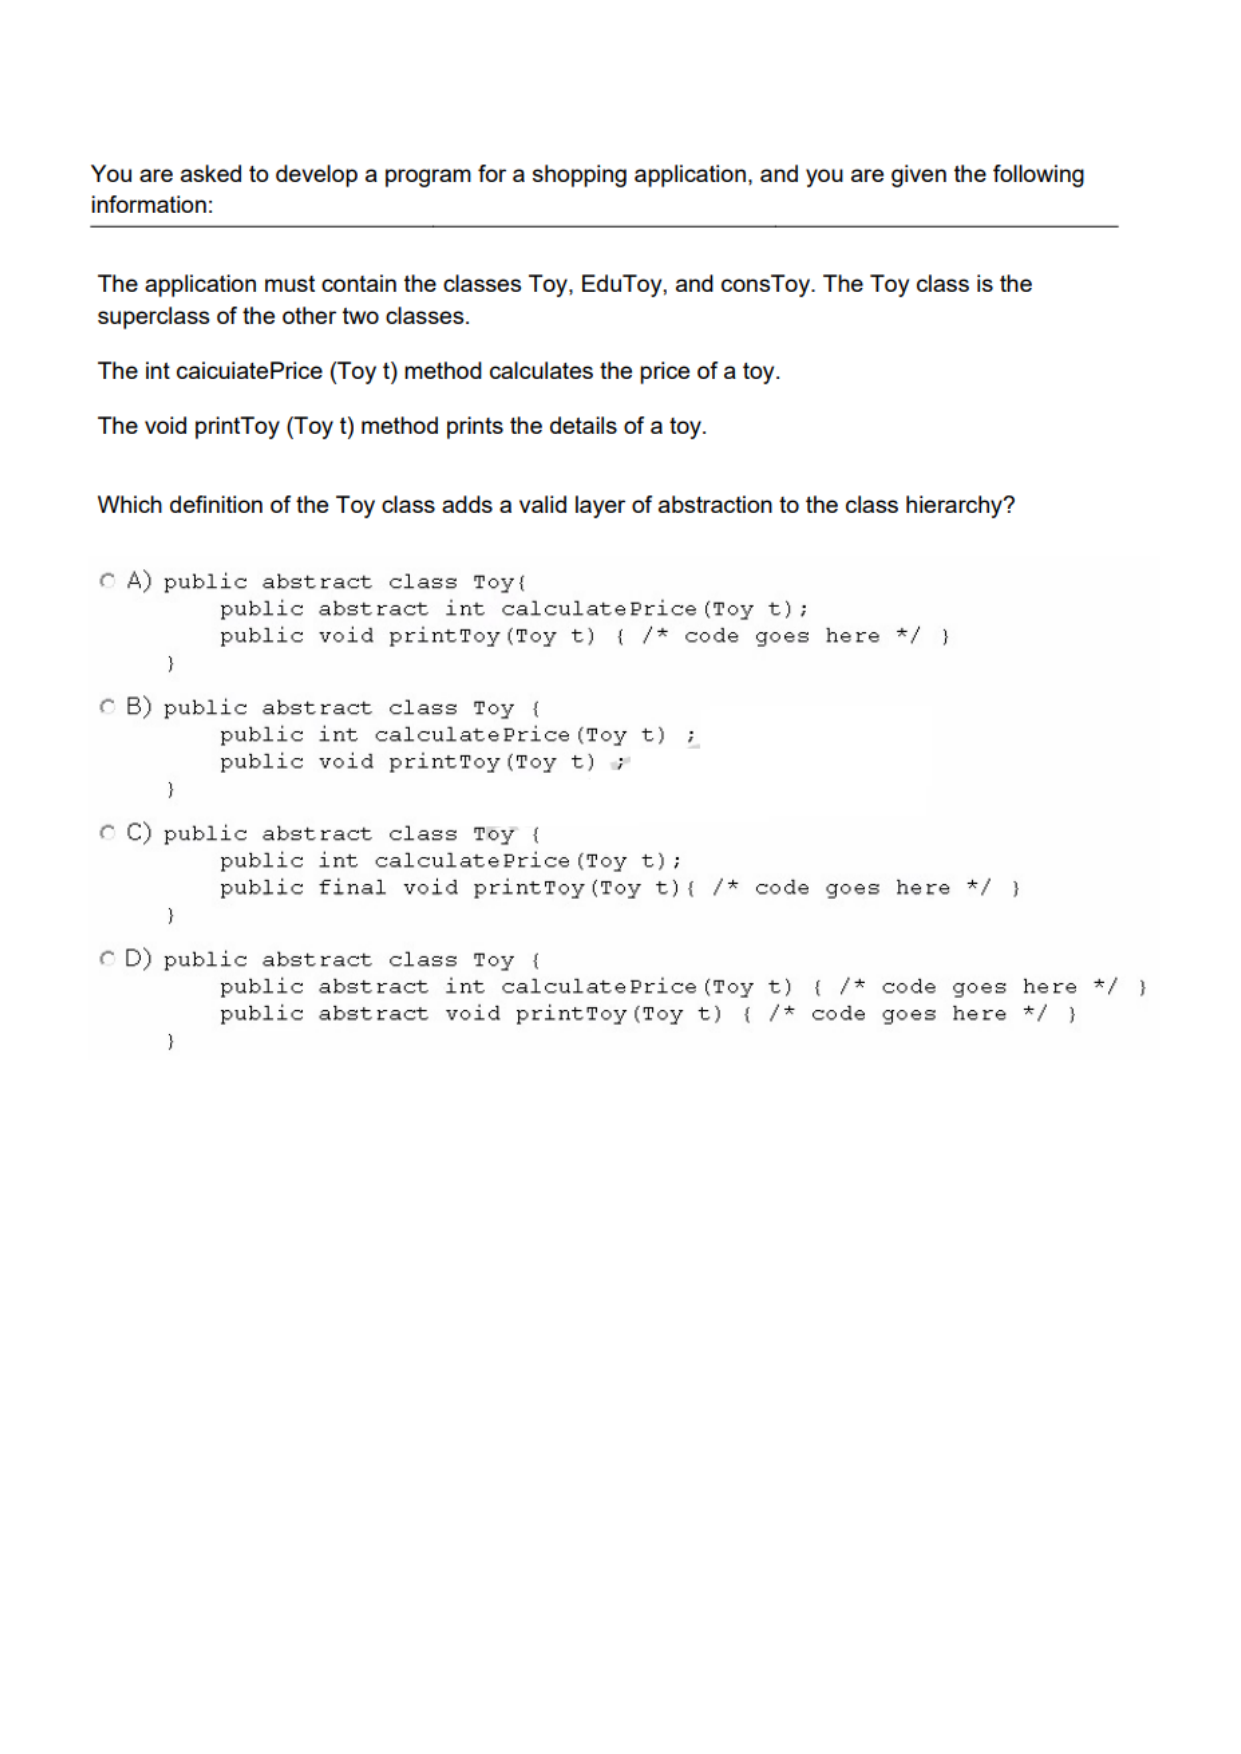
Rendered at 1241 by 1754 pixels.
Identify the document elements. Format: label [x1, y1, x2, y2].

picture [71, 146, 1170, 1069]
